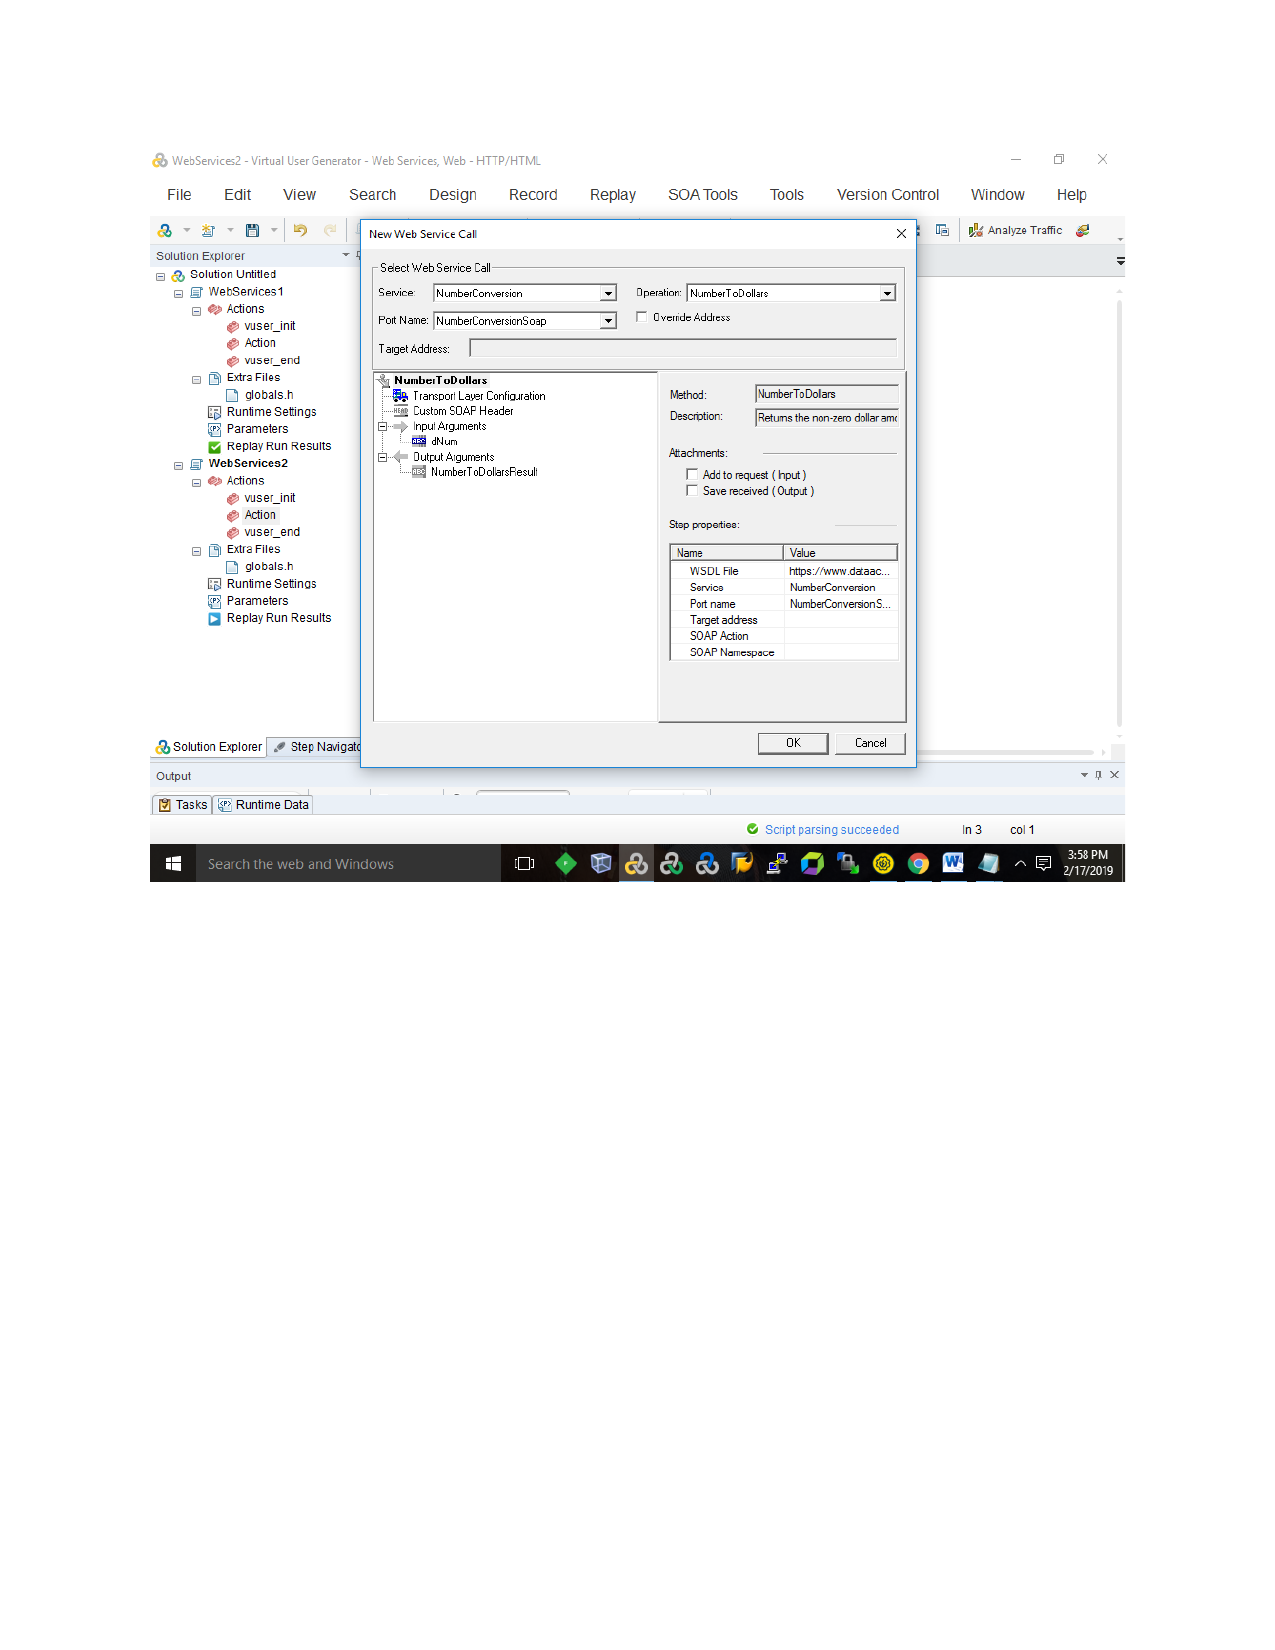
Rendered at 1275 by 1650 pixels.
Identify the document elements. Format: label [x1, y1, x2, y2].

picture [150, 150, 1125, 882]
